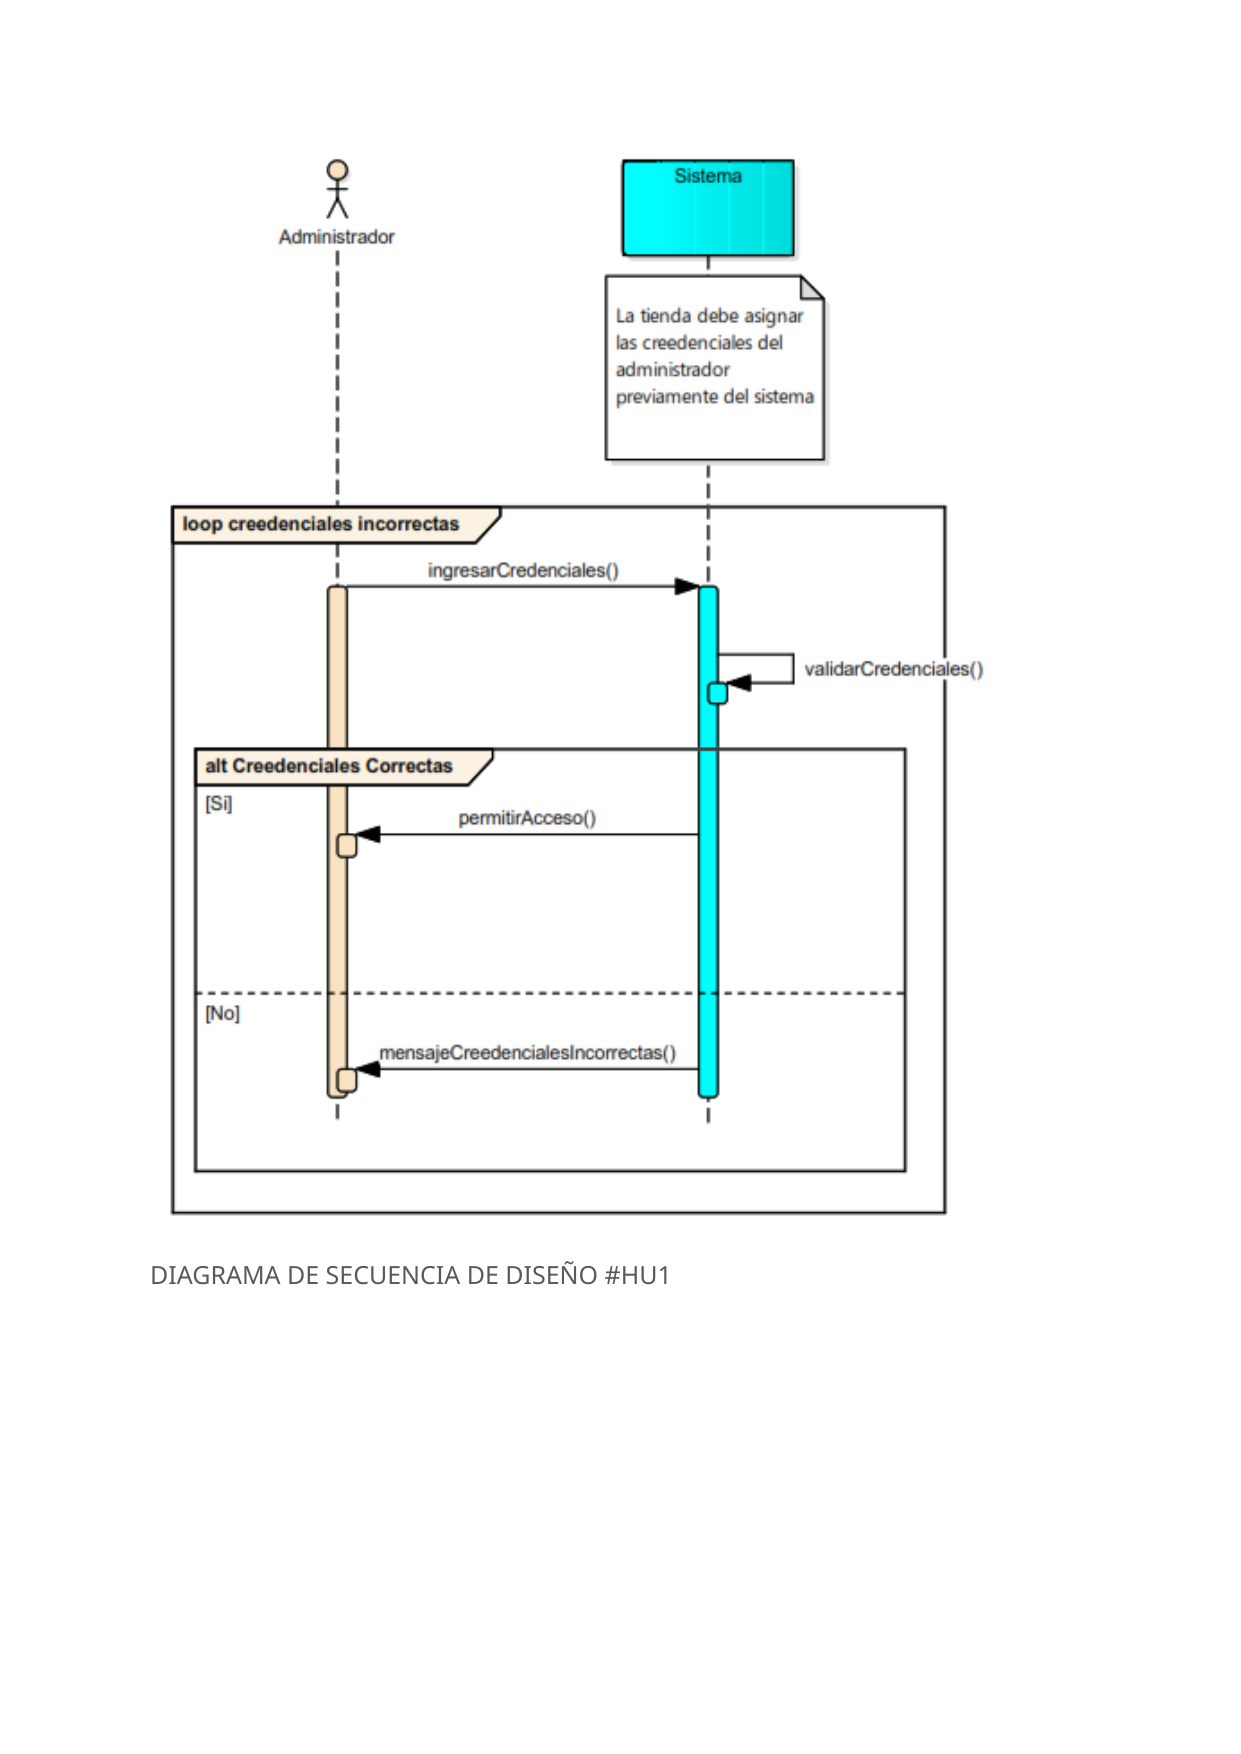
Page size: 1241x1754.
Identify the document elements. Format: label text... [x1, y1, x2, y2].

text DIAGRAMA DE SECUENCIA DE DISEÑO #HU1 [150, 1258, 1015, 1292]
picture [150, 150, 1034, 1221]
